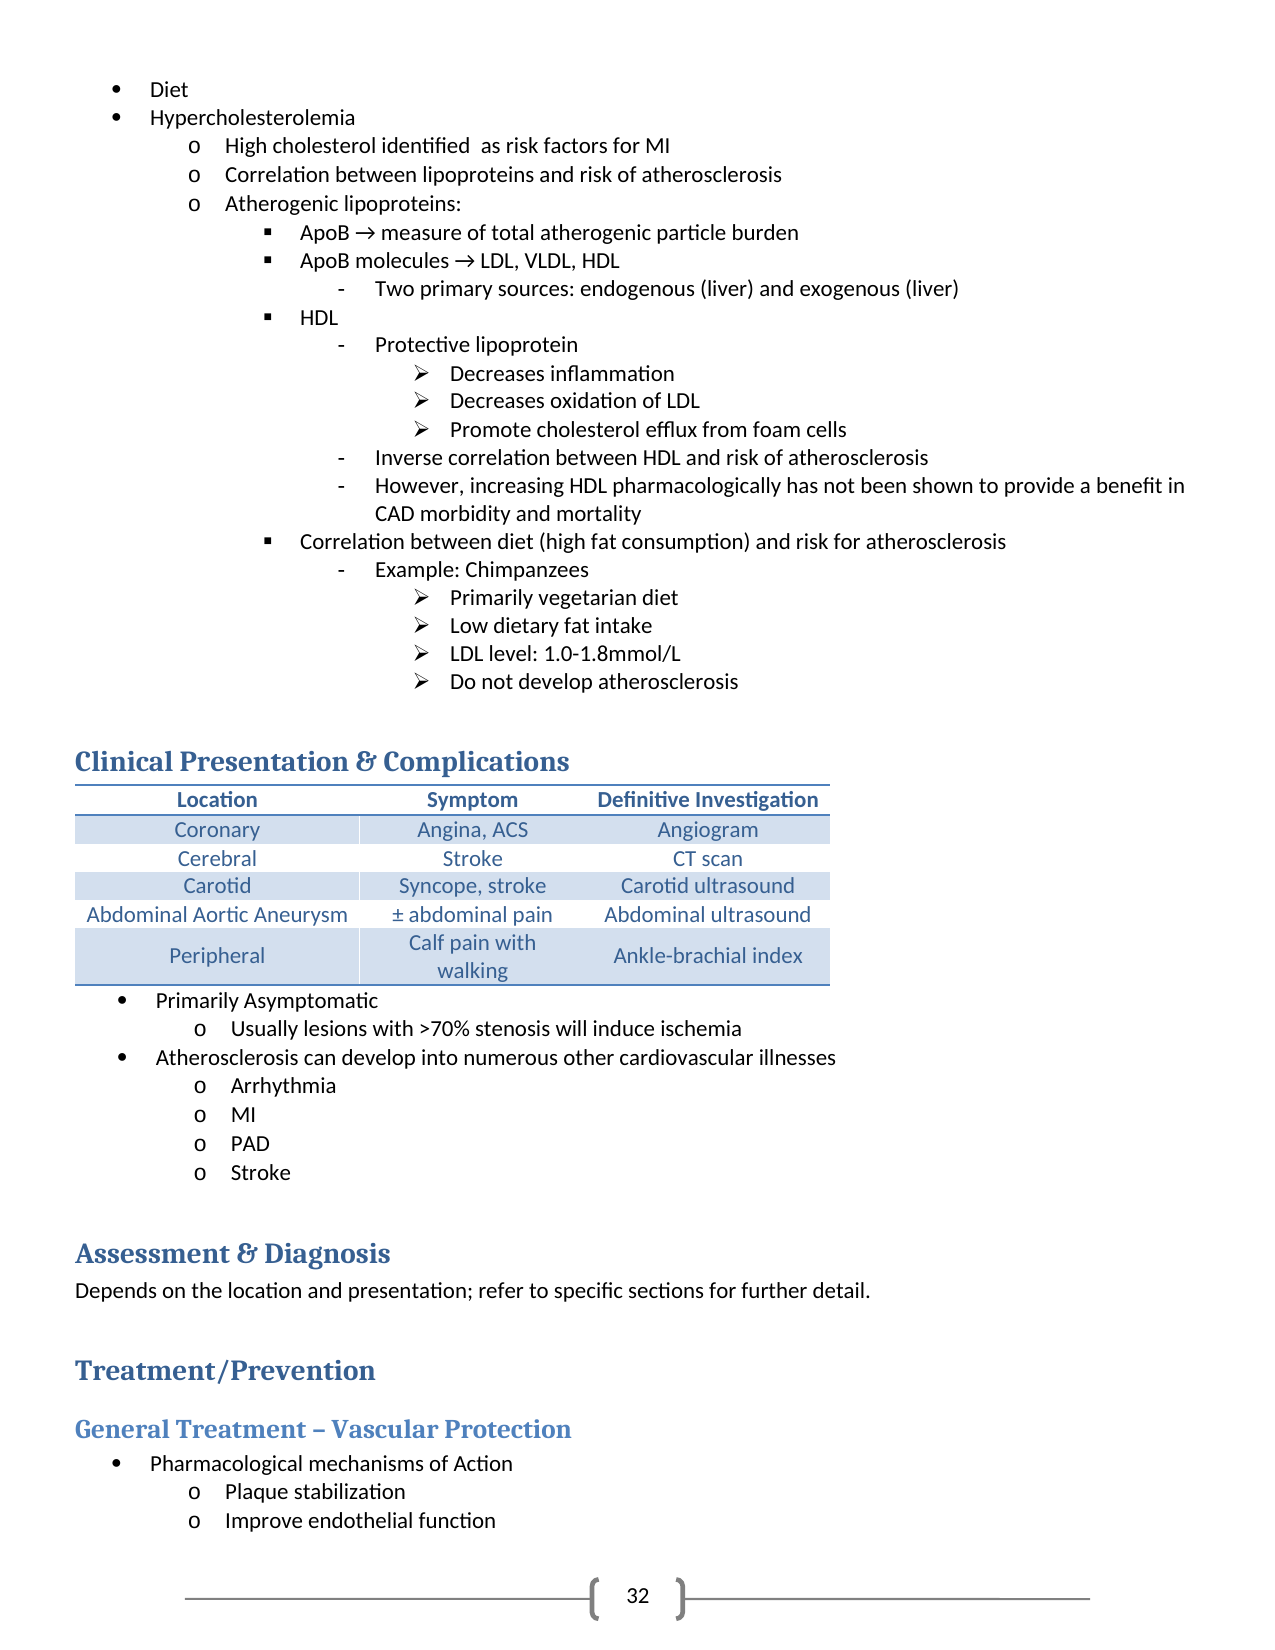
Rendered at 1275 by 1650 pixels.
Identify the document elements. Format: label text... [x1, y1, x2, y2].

list Inverse correlation between HDL and risk of atherosclerosis [337, 443, 1200, 471]
list Do not develop atherosclerosis [412, 667, 1200, 695]
list Primarily Asymptomatic [118, 986, 1200, 1014]
list Atherosclerosis can develop into numerous other cardiovascular illnesses [118, 1043, 1200, 1071]
list Pharmacological mechanisms of Action [112, 1449, 1200, 1477]
list Diet [112, 75, 1200, 103]
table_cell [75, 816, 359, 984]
list Improve endothelial function [187, 1507, 1200, 1536]
list ApoB molecules → LDL, VLDL, HDL [262, 247, 1200, 274]
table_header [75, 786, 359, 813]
list Plaque stabilization [187, 1477, 1200, 1507]
list Protective lipoprotein [337, 331, 1200, 359]
list Hypercholesterolemia [112, 103, 1200, 131]
list Decreases oxidation of LDL [412, 387, 1200, 415]
list PAD [193, 1129, 1200, 1158]
subtitle Assessment & Diagnosis [75, 1238, 1200, 1271]
list Promote cholesterol efflux from foam cells [412, 415, 1200, 443]
list Atherogenic lipoproteins: [187, 189, 1200, 218]
subtitle Clinical Presentation & Complications [75, 745, 1200, 778]
list Correlation between lipoproteins and risk of atherosclerosis [187, 160, 1200, 189]
list Decreases inflammation [412, 359, 1200, 387]
list Two primary sources: endogenous (liver) and exogenous (liver) [337, 274, 1200, 303]
list High cholesterol identified as risk factors for MI [187, 131, 1200, 160]
list HDL [262, 303, 1200, 331]
list MI [193, 1100, 1200, 1129]
list LDL level: 1.0-1.8mmol/L [412, 639, 1200, 667]
list ApoB → measure of total atherogenic particle burden [262, 218, 1200, 247]
list However, increasing HDL pharmacologically has not been shown to provide a benefit in CAD morbidity and mortality [337, 471, 1200, 527]
list Primarily vegetarian diet [412, 583, 1200, 611]
list Low dietary fat intake [412, 611, 1200, 639]
subtitle General Treatment – Vascular Protection [75, 1414, 1200, 1445]
list Stroke [193, 1158, 1200, 1188]
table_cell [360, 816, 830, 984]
subtitle Treatment/Prevention [75, 1354, 1200, 1388]
list Correlation between diet (high fat consumption) and risk for atherosclerosis [262, 527, 1200, 555]
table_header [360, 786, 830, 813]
list Arrhythmia [193, 1071, 1200, 1100]
list Example: Chimpanzees [337, 555, 1200, 583]
list Usually lesions with >70% stenosis will induce ischemia [193, 1014, 1200, 1043]
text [75, 1276, 1200, 1304]
